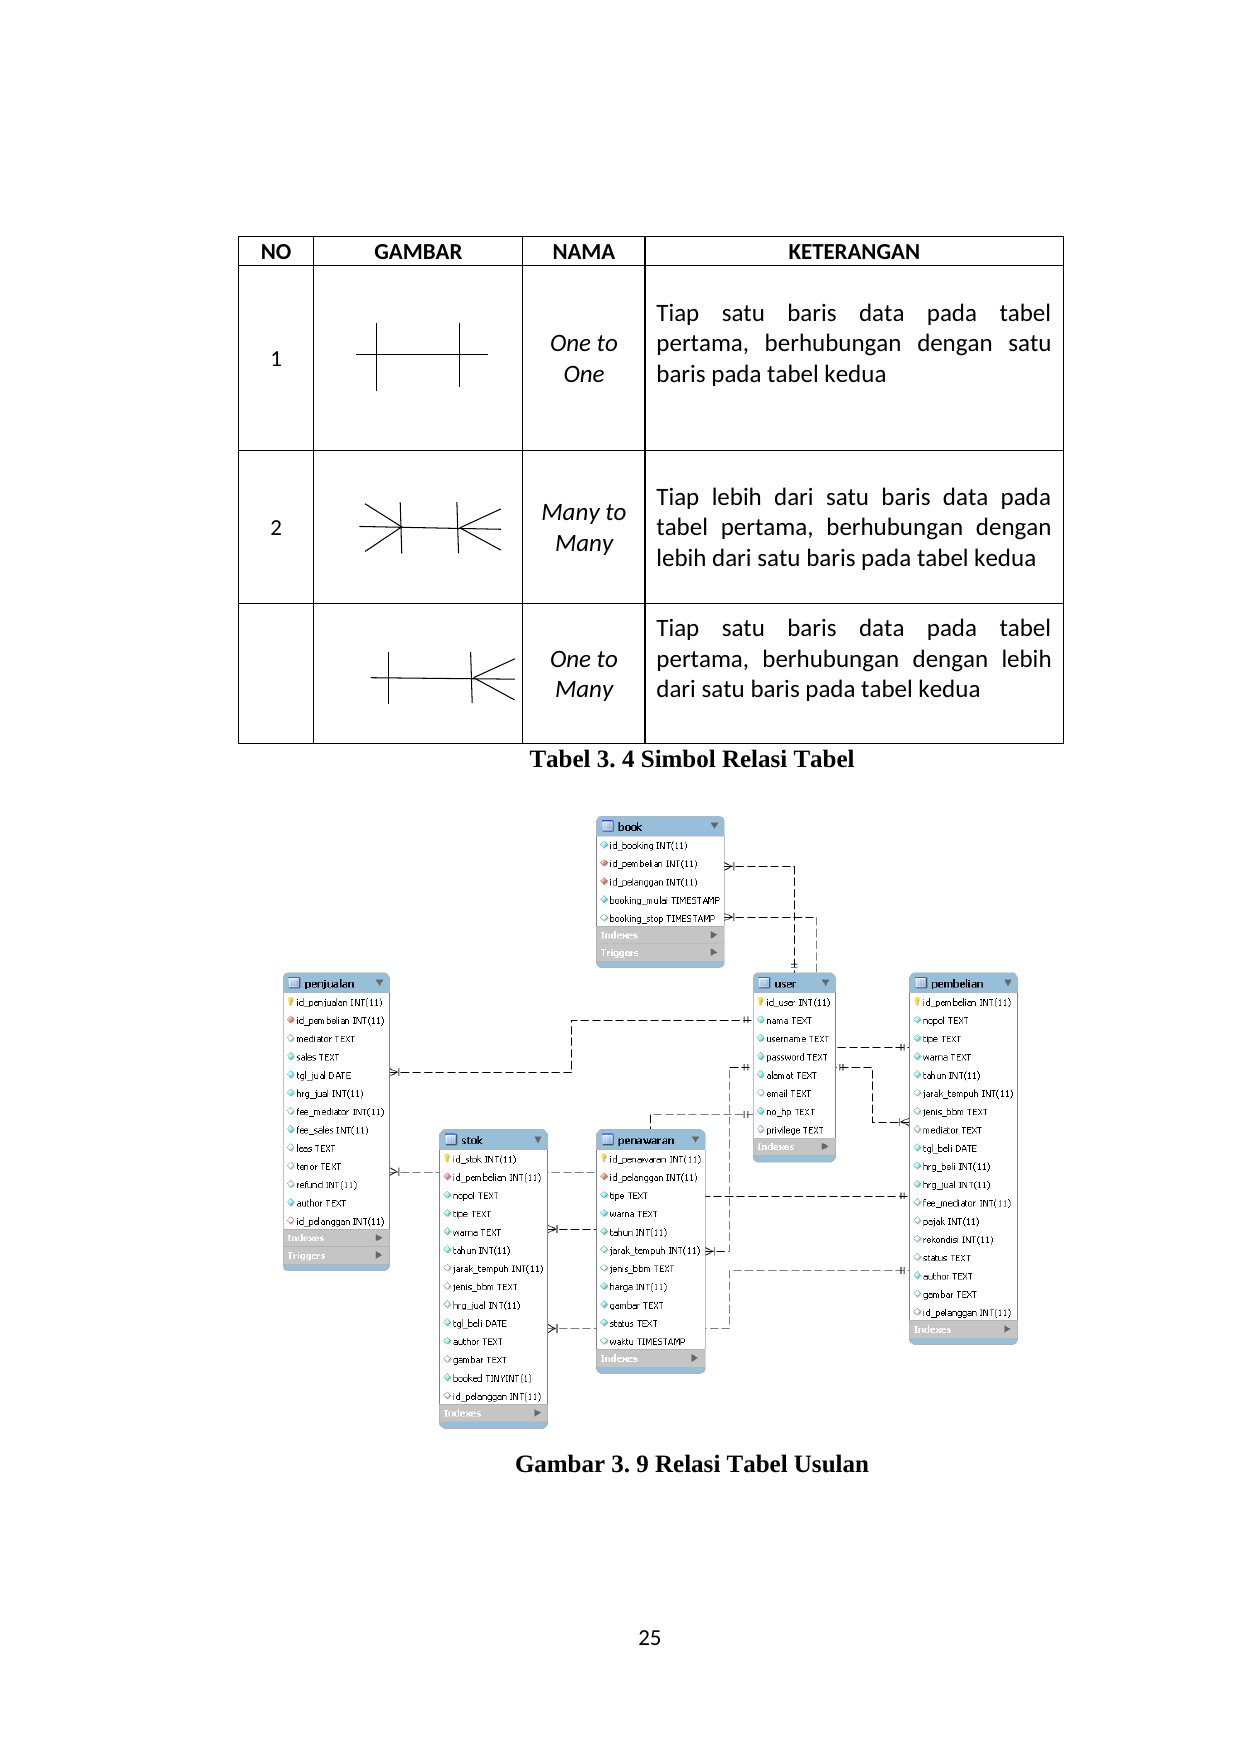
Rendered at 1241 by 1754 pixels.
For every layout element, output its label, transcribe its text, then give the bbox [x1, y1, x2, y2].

table_cell One to One [523, 266, 644, 449]
table_cell [239, 604, 313, 743]
table_cell 2 [239, 451, 313, 603]
text Tabel 3. 4 Simbol Relasi Tabel [321, 744, 1063, 773]
table_header GAMBAR [314, 237, 522, 265]
table_header NO [239, 237, 313, 265]
table_cell [314, 266, 522, 449]
picture [274, 807, 1025, 1436]
table_cell Tiap satu baris data pada tabel pertama, berhubungan dengan satu baris pada tabel kedua [646, 266, 1063, 449]
table_cell Many to Many [523, 451, 644, 603]
table_cell [314, 604, 522, 743]
table_cell One to Many [523, 604, 644, 743]
table_cell Tiap lebih dari satu baris data pada tabel pertama, berhubungan dengan lebih dari satu baris pada tabel kedua [646, 451, 1063, 603]
table_cell [314, 451, 522, 603]
table_header NAMA [523, 237, 644, 265]
table_header KETERANGAN [646, 237, 1063, 265]
text Gambar 3. 9 Relasi Tabel Usulan [321, 1449, 1063, 1478]
table_cell 1 [239, 266, 313, 449]
table_cell Tiap satu baris data pada tabel pertama, berhubungan dengan lebih dari satu baris pada tabel kedua [646, 604, 1063, 743]
